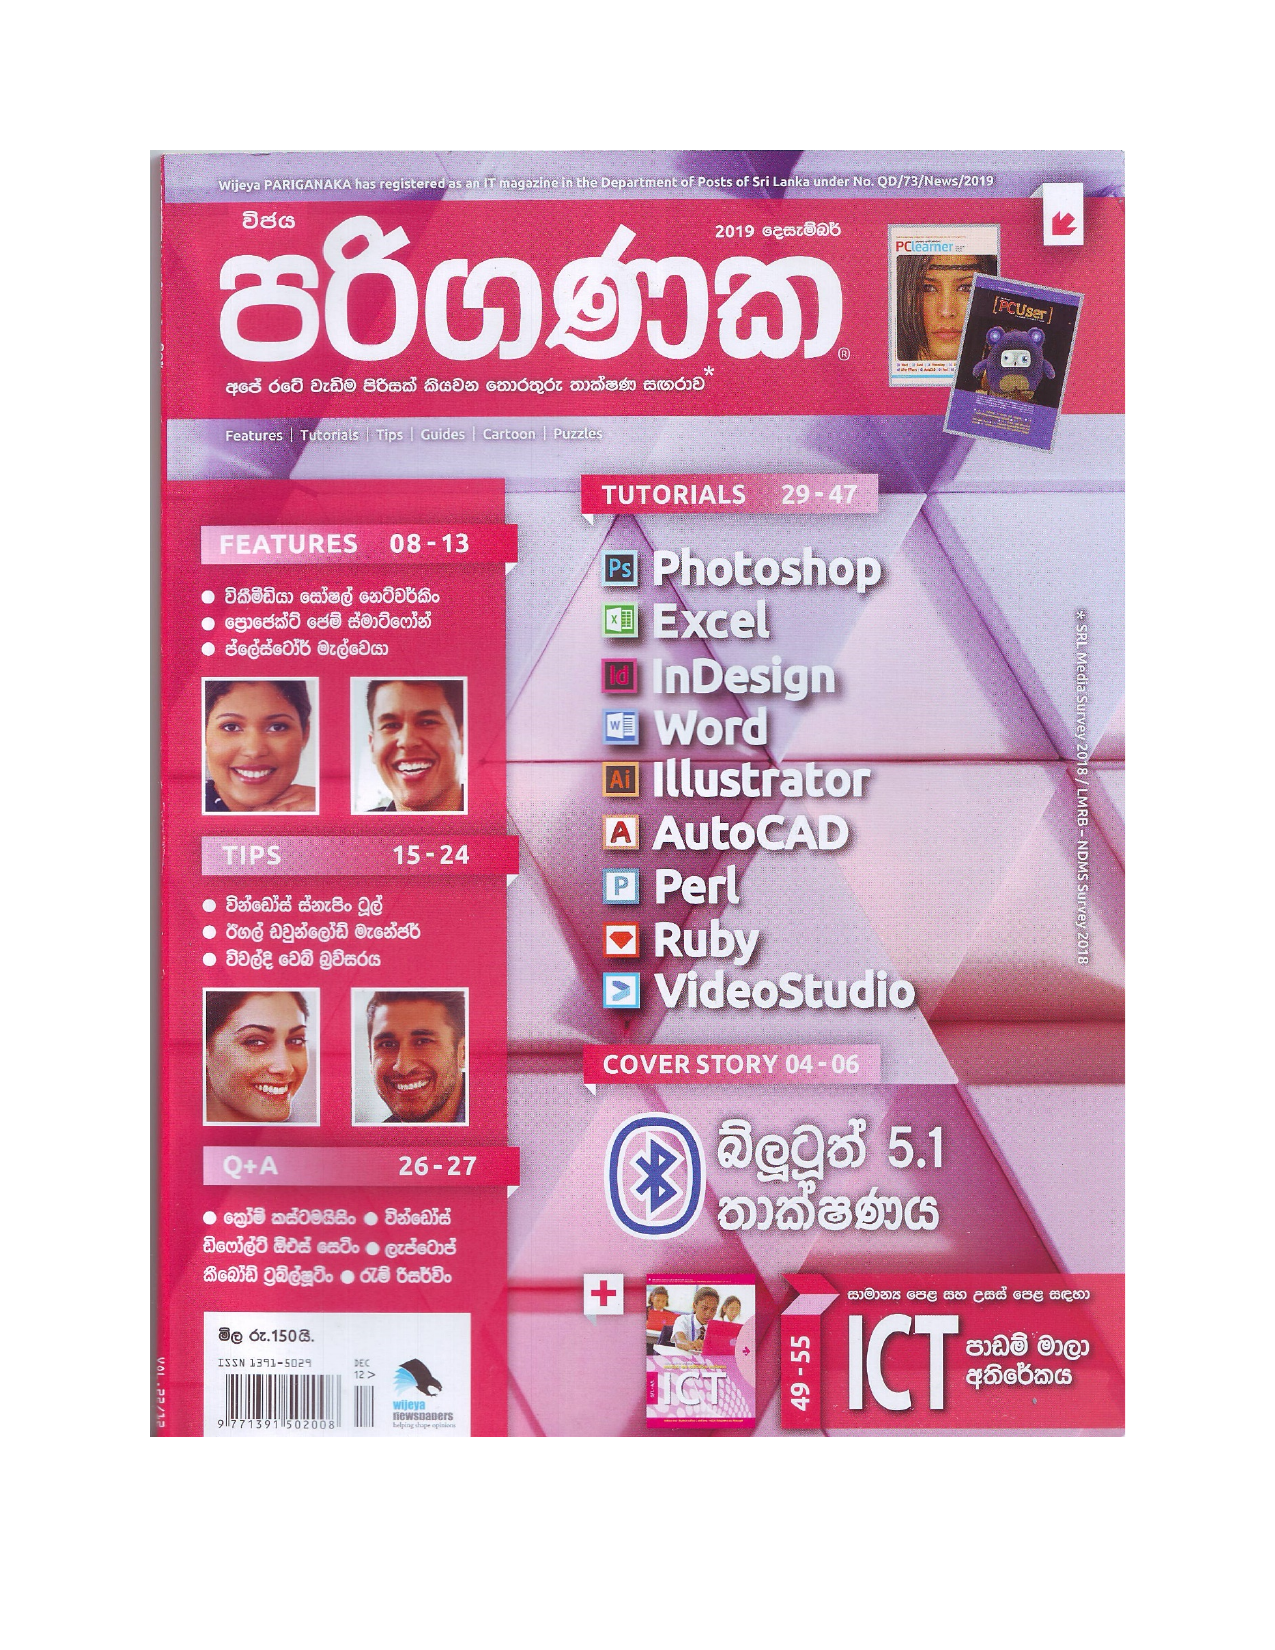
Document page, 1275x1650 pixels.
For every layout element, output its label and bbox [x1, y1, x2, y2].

picture [150, 150, 1125, 1437]
